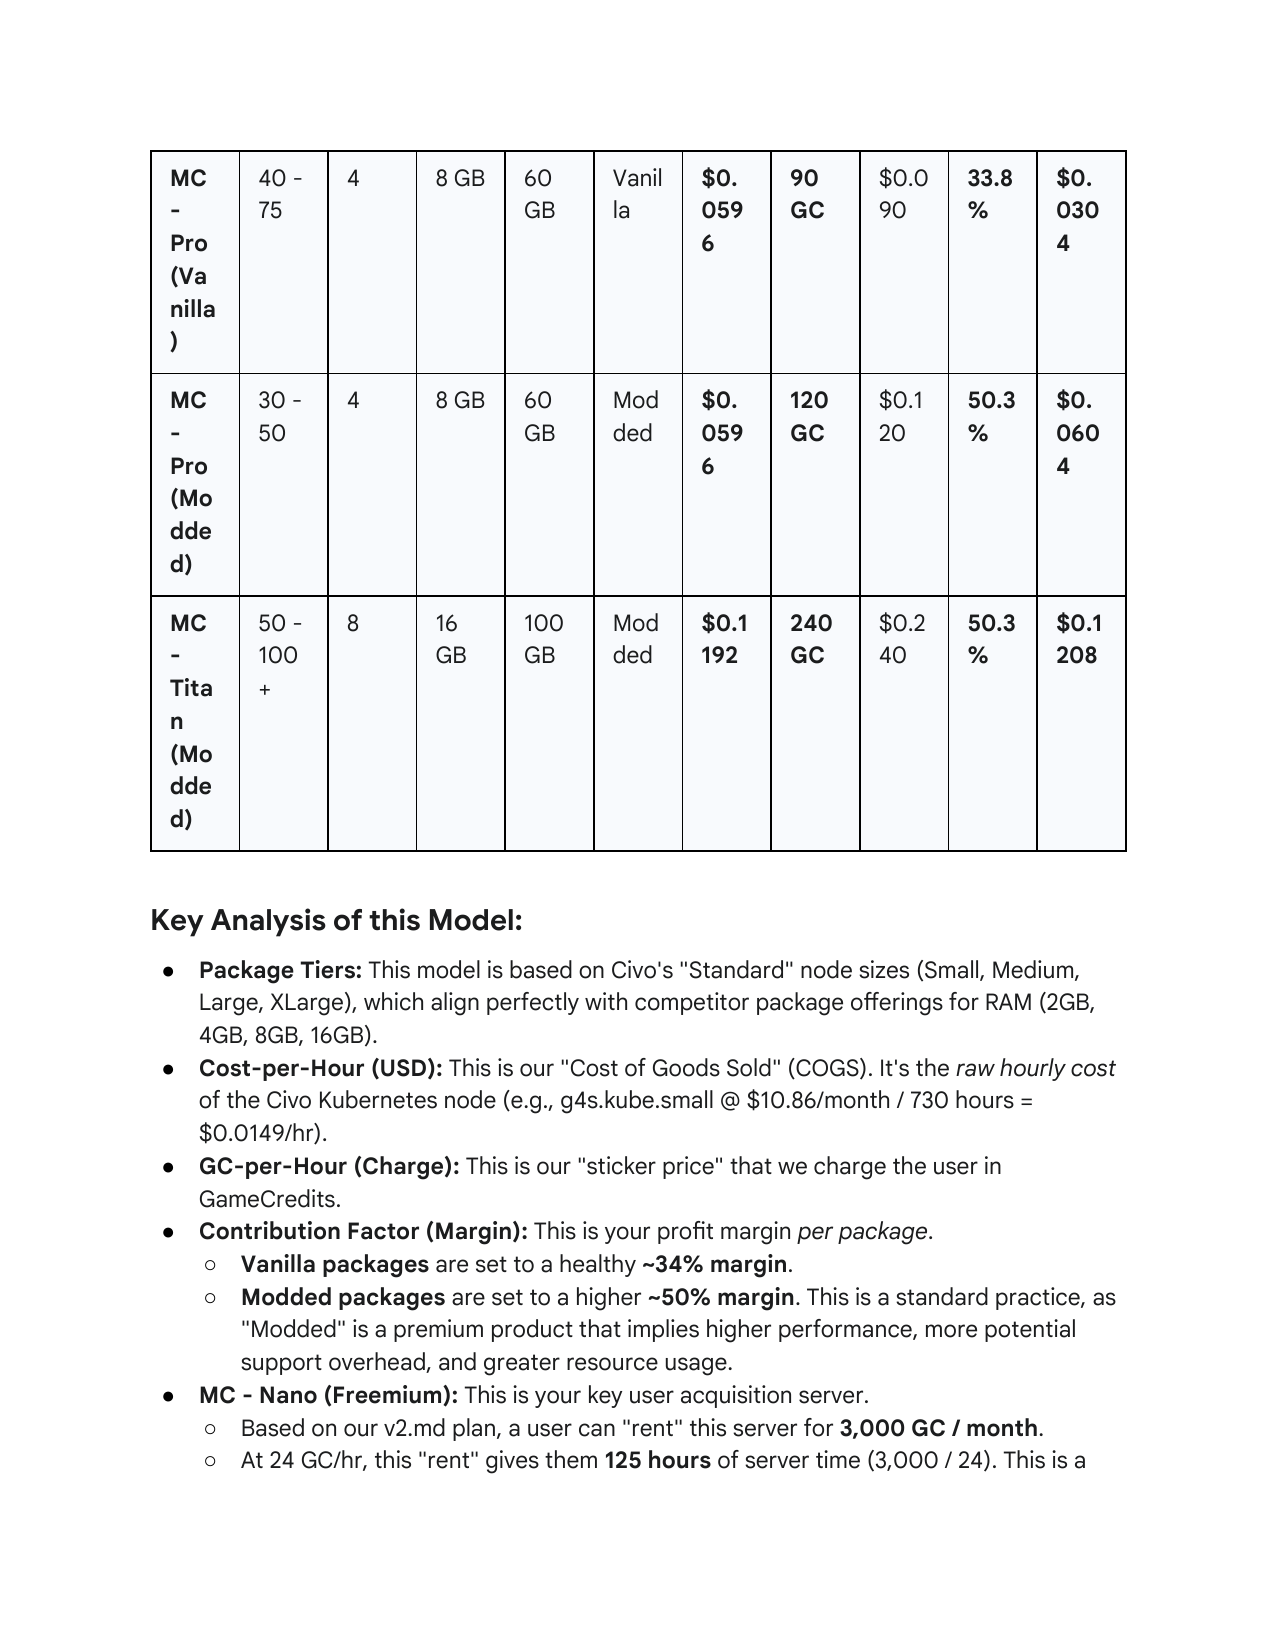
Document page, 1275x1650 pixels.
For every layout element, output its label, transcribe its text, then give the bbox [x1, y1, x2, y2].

table_cell 50.3% [949, 597, 1036, 850]
table_cell 60 GB [506, 374, 593, 595]
list Vanilla packages are set to a healthy ~34% margin. [203, 1250, 1125, 1279]
list Modded packages are set to a higher ~50% margin. This is a standard practice, as "Modded" is a premium product that implies higher performance, more potential support overhead, and greater resource usage. [203, 1283, 1125, 1377]
table_cell $0.0304 [1038, 152, 1125, 372]
table_cell $0.0604 [1038, 374, 1125, 595]
table_cell MC - Pro (Vanilla) [152, 152, 239, 372]
table_cell MC - Pro (Modded) [152, 374, 239, 595]
list Cost-per-Hour (USD): This is our "Cost of Goods Sold" (COGS). It's the raw hourly cost of the Civo Kubernetes node (e.g., g4s.kube.small @ $10.86/month / 730 hours = $0.0149/hr). [161, 1054, 1125, 1148]
table_cell $0.090 [861, 152, 948, 372]
list Based on our v2.md plan, a user can "rent" this server for 3,000 GC / month. [203, 1414, 1125, 1443]
table_cell 4 [329, 152, 416, 372]
table_cell 16 GB [417, 597, 504, 850]
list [203, 1447, 1125, 1475]
table_cell 30 - 50 [240, 374, 327, 595]
table_cell $0.0596 [683, 152, 770, 372]
table_cell $0.120 [861, 374, 948, 595]
table_cell 8 [329, 597, 416, 850]
table_cell $0.0596 [683, 374, 770, 595]
table_cell 50.3% [949, 374, 1036, 595]
table_cell Vanilla [595, 152, 682, 372]
table_cell 100 GB [506, 597, 593, 850]
table_cell 8 GB [417, 374, 504, 595]
list GC-per-Hour (Charge): This is our "sticker price" that we charge the user in GameCredits. [161, 1152, 1125, 1214]
table_cell $0.240 [861, 597, 948, 850]
table_cell Modded [595, 374, 682, 595]
list MC - Nano (Freemium): This is your key user acquisition server. [161, 1381, 1125, 1410]
table_cell $0.1192 [683, 597, 770, 850]
table_cell 8 GB [417, 152, 504, 372]
table_cell 120 GC [772, 374, 859, 595]
subtitle Key Analysis of this Model: [150, 902, 1125, 938]
table_cell 4 [329, 374, 416, 595]
table_cell 33.8% [949, 152, 1036, 372]
list Contribution Factor (Margin): This is your profit margin per package. [161, 1218, 1125, 1246]
table_cell MC - Titan (Modded) [152, 597, 239, 850]
table_cell 240 GC [772, 597, 859, 850]
table_cell 60 GB [506, 152, 593, 372]
table_cell 50 - 100+ [240, 597, 327, 850]
table_cell 40 - 75 [240, 152, 327, 372]
table_cell Modded [595, 597, 682, 850]
table_cell $0.1208 [1038, 597, 1125, 850]
table_cell 90 GC [772, 152, 859, 372]
list Package Tiers: This model is based on Civo's "Standard" node sizes (Small, Medium, Large, XLarge), which align perfectly with competitor package offerings for RAM (2GB, 4GB, 8GB, 16GB). [161, 956, 1125, 1050]
